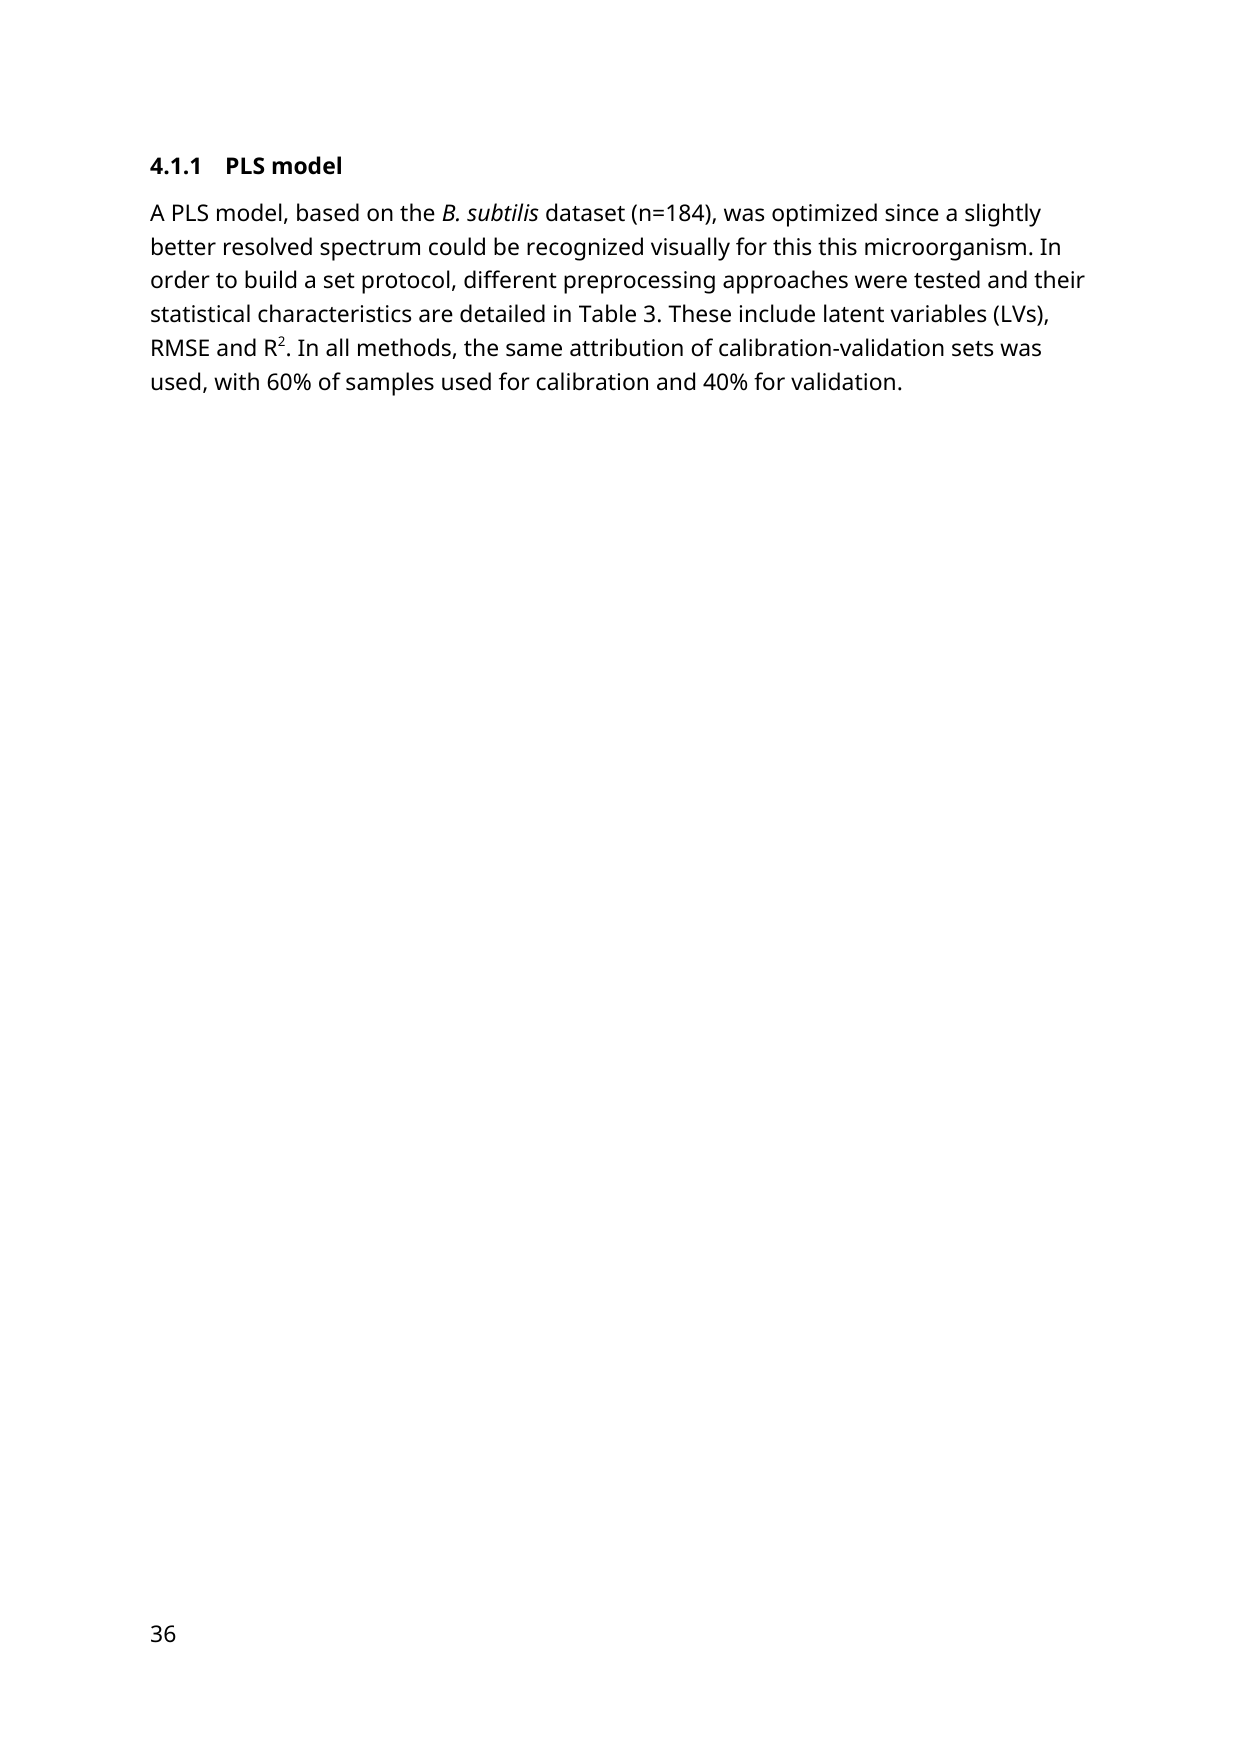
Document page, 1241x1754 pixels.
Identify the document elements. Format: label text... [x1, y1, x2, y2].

subtitle PLS model [150, 150, 1090, 181]
text A PLS model, based on the B. subtilis dataset (n=184), was optimized since a slightly better resolved spectrum could be recognized visually for this this microorganism. In order to build a set protocol, different preprocessing approaches were tested and their statistical characteristics are detailed in Table 3. These include latent variables (LVs), RMSE and R2. In all methods, the same attribution of calibration-validation sets was used, with 60% of samples used for calibration and 40% for validation. [150, 197, 1090, 397]
